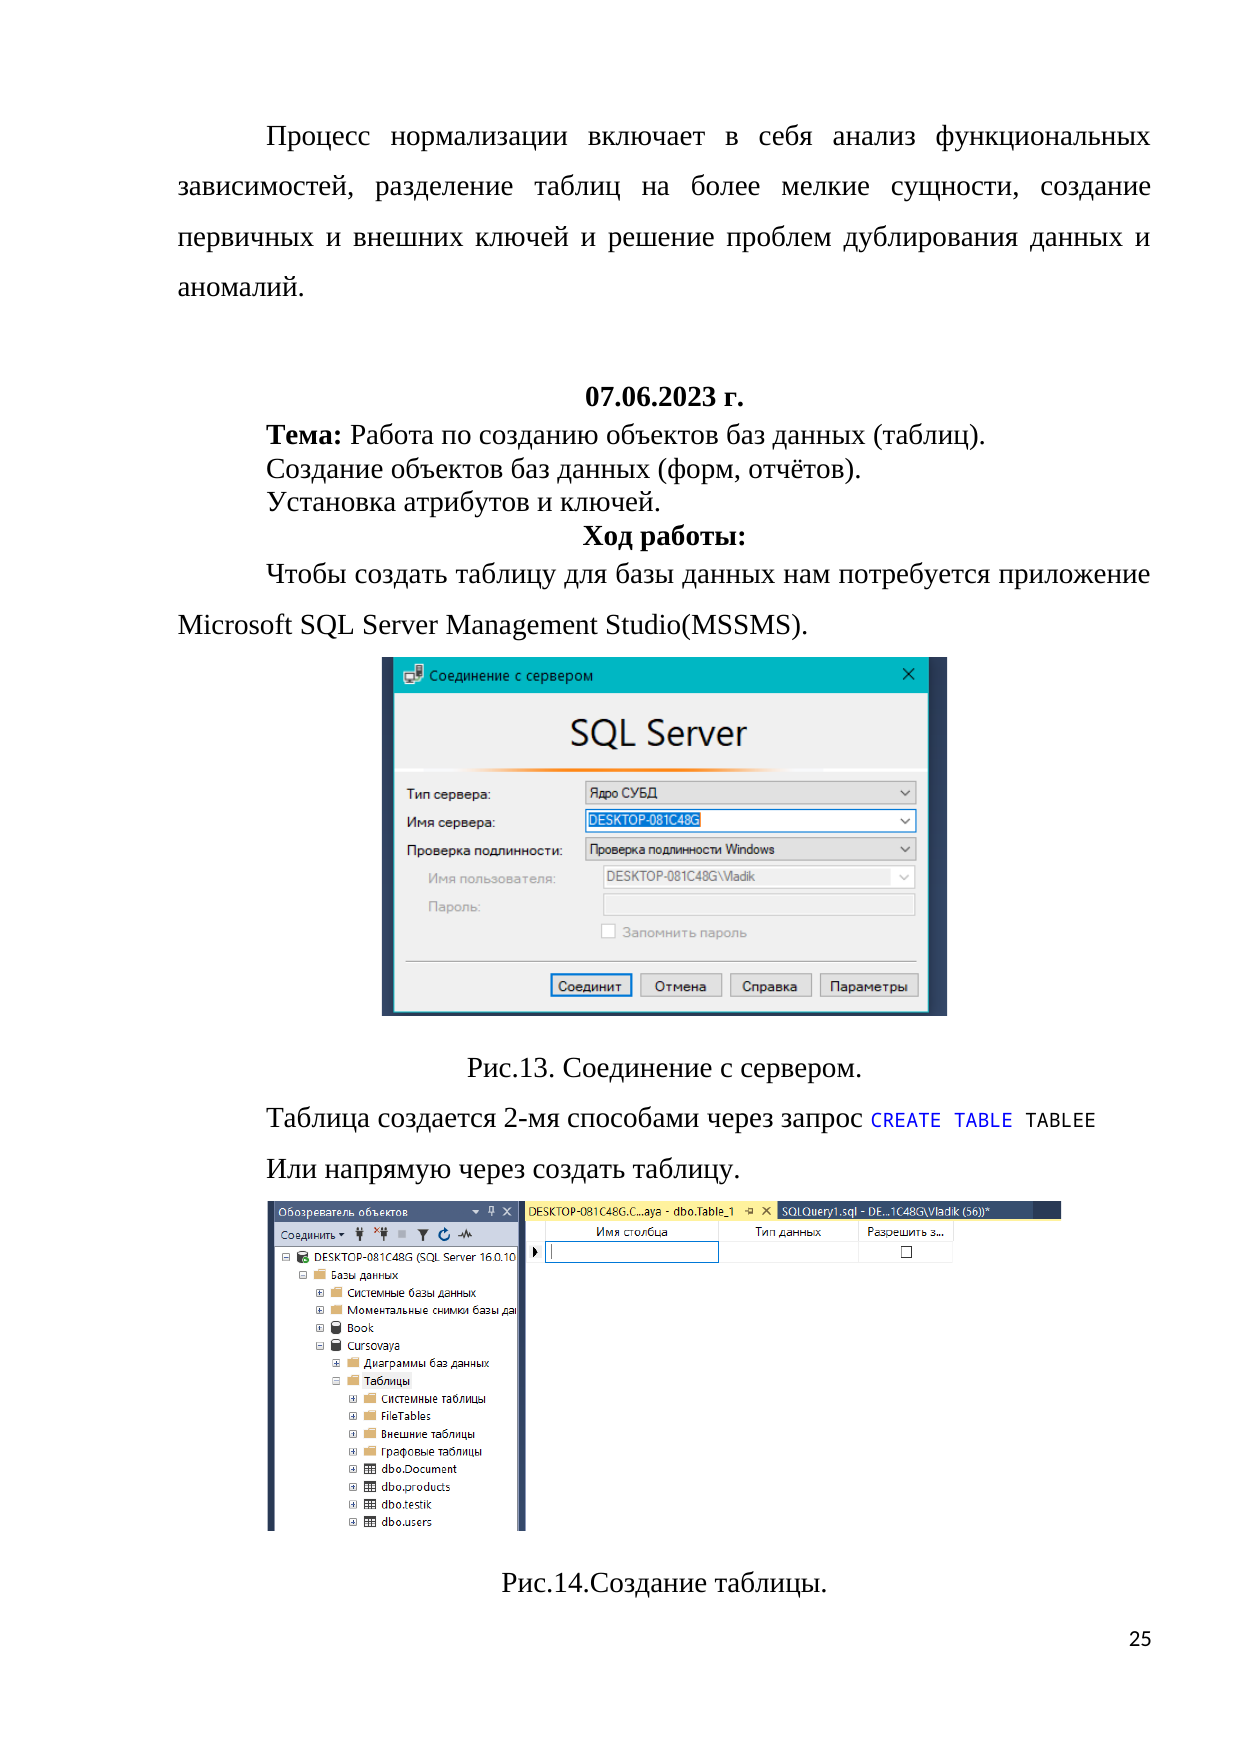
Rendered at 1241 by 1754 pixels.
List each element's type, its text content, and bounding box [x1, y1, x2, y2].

text Установка атрибутов и ключей. [177, 484, 1152, 518]
picture [267, 1201, 1062, 1531]
picture [381, 657, 948, 1016]
text 07.06.2023 г. [177, 379, 1152, 412]
text Создание объектов баз данных (форм, отчётов). [177, 451, 1152, 484]
text Рис.13. Соединение с сервером. [177, 1050, 1152, 1084]
text Процесс нормализации включает в себя анализ функциональных зависимостей, разделение таблиц на более мелкие сущности, создание первичных и внешних ключей и решение проблем дублирования данных и аномалий. [177, 118, 1152, 303]
subtitle Ход работы: [177, 518, 1152, 551]
text Таблица создается 2-мя способами через запрос CREATE TABLE TABLEE [177, 1100, 1152, 1134]
text Чтобы создать таблицу для базы данных нам потребуется приложение Microsoft SQL Server Management Studio(MSSMS). [177, 556, 1152, 640]
text Или напрямую через создать таблицу. [177, 1151, 1152, 1184]
text Тема: Работа по созданию объектов баз данных (таблиц). [177, 417, 1152, 451]
text Рис.14.Создание таблицы. [177, 1565, 1152, 1598]
